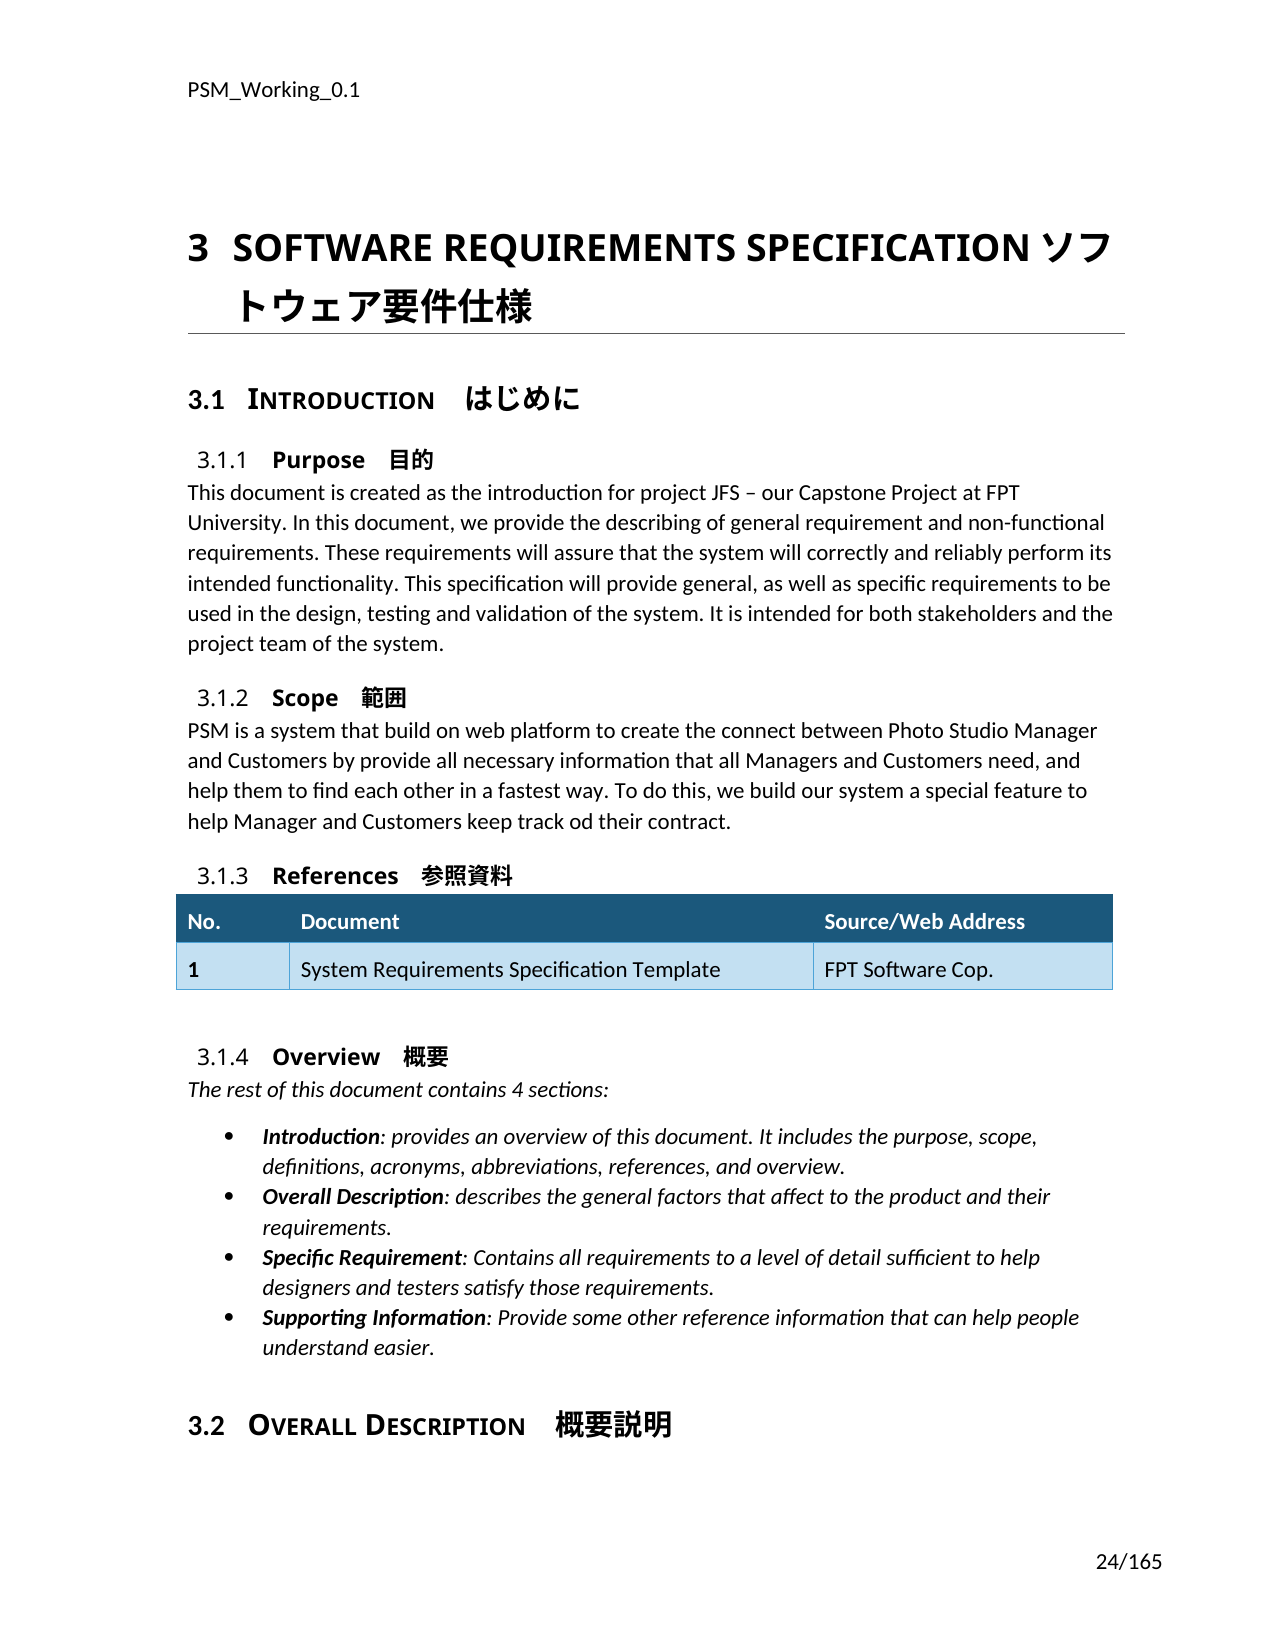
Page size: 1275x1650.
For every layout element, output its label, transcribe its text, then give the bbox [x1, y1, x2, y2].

table_header Source/Web Address [814, 895, 1112, 942]
table_cell FPT Software Cop. [814, 943, 1112, 989]
text The rest of this document contains 4 sections: [187, 1075, 1125, 1103]
list Overall Description: describes the general factors that affect to the product and their requirements. [225, 1182, 1125, 1241]
list Introduction: provides an overview of this document. It includes the purpose, scope, definitions, acronyms, abbreviations, references, and overview. [225, 1122, 1125, 1180]
text PSM is a system that build on web platform to create the connect between Photo Studio Manager and Customers by provide all necessary information that all Managers and Customers need, and help them to find each other in a fastest way. To do this, we build our system a special feature to help Manager and Customers keep track od their contract. [187, 716, 1125, 835]
subtitle SOFTWARE REQUIREMENTS SPECIFICATIONソフトウェア要件仕様 [187, 218, 1125, 334]
subtitle References 参照資料 [197, 858, 1125, 891]
text This document is created as the introduction for project JFS – our Capstone Project at FPT University. In this document, we provide the describing of general requirement and non-functional requirements. These requirements will assure that the system will correctly and reliably perform its intended functionality. This specification will provide general, as well as specific requirements to be used in the design, testing and validation of the system. It is intended for both stakeholders and the project team of the system. [187, 478, 1125, 657]
subtitle Overview 概要 [197, 1039, 1125, 1073]
list Supporting Information: Provide some other reference information that can help people understand easier. [225, 1303, 1125, 1362]
table_header Document [290, 895, 813, 942]
table_cell 1 [177, 943, 289, 989]
table_header No. [177, 895, 289, 942]
subtitle Overall Description 概要説明 [187, 1401, 1125, 1444]
list Specific Requirement: Contains all requirements to a level of detail sufficient to help designers and testers satisfy those requirements. [225, 1243, 1125, 1301]
table_cell System Requirements Specification Template [290, 943, 813, 989]
subtitle Scope 範囲 [197, 680, 1125, 713]
subtitle Purpose 目的 [197, 442, 1125, 476]
subtitle Introduction はじめに [187, 376, 1125, 418]
